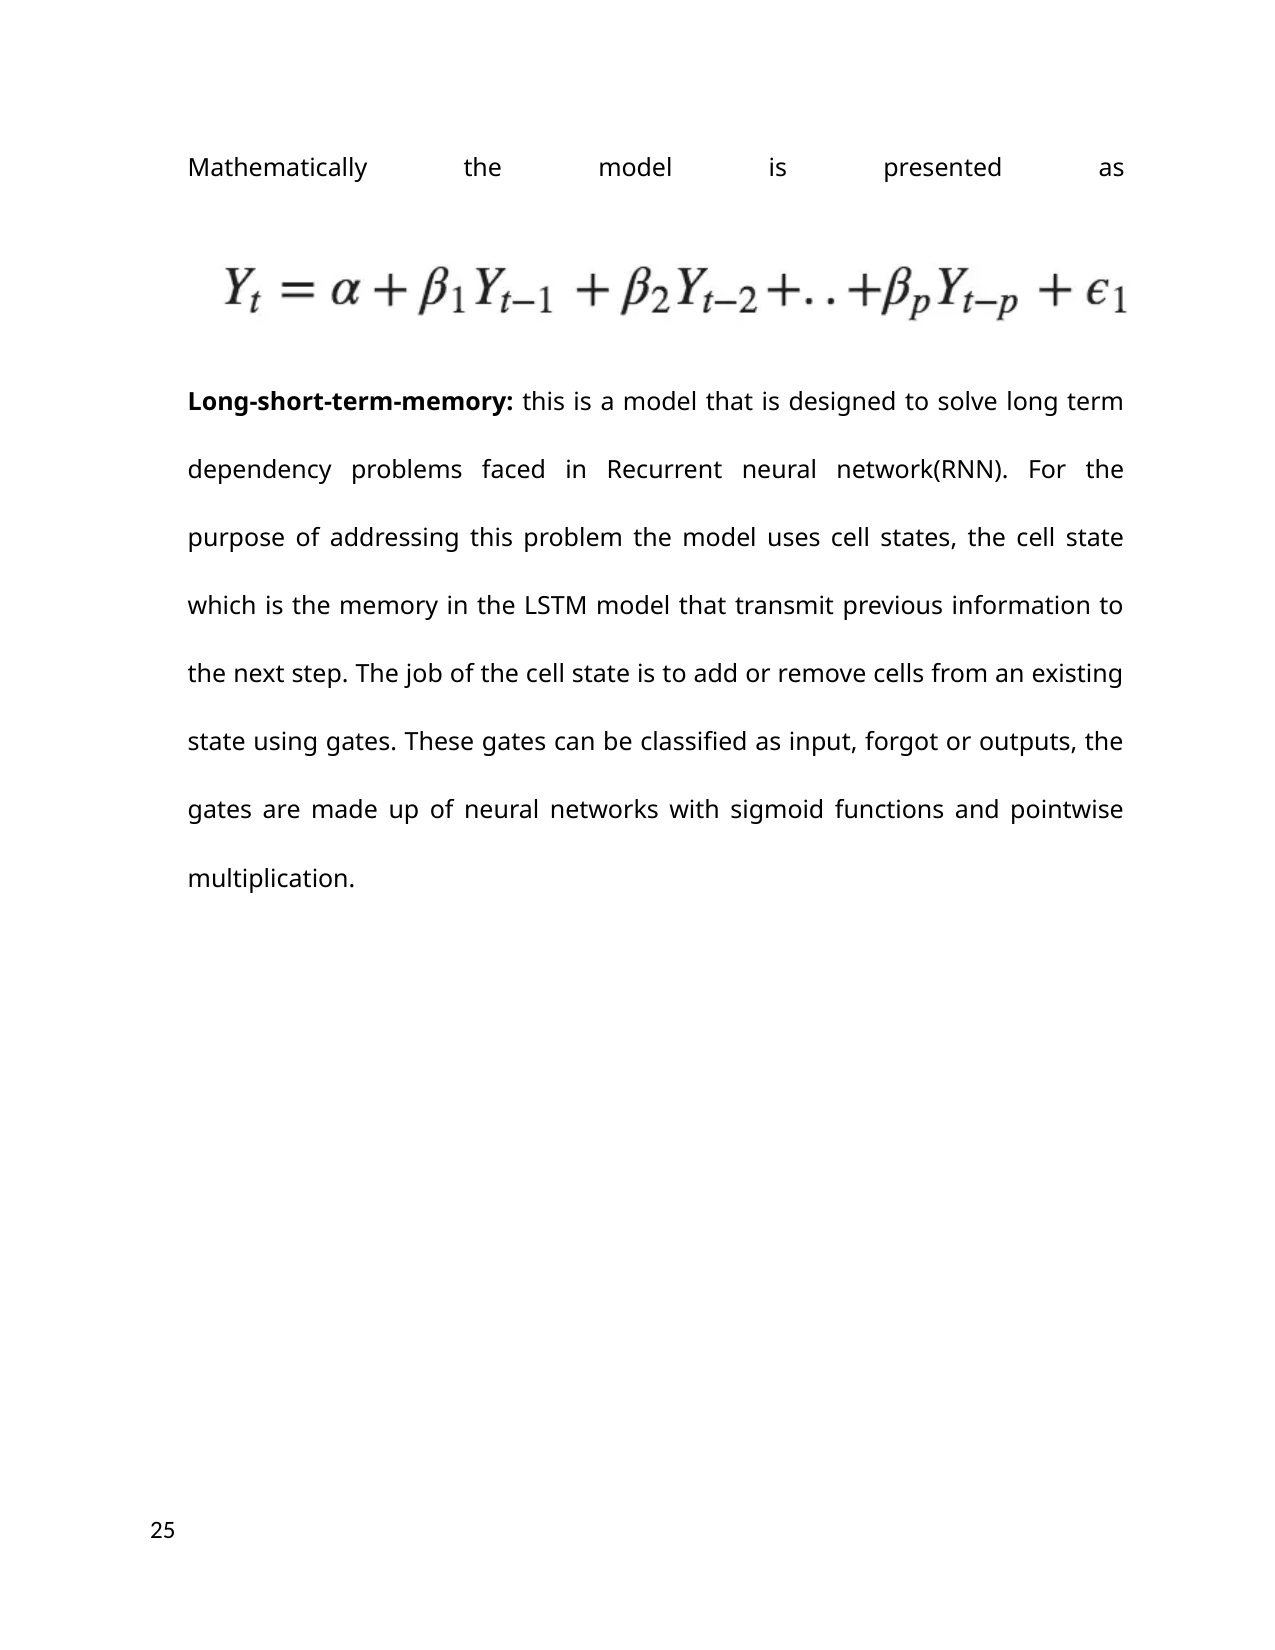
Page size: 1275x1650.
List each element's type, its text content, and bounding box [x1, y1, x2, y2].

text Long-short-term-memory: this is a model that is designed to solve long term dependency problems faced in Recurrent neural network(RNN). For the purpose of addressing this problem the model uses cell states, the cell state which is the memory in the LSTM model that transmit previous information to the next step. The job of the cell state is to add or remove cells from an existing state using gates. These gates can be classified as input, forgot or outputs, the gates are made up of neural networks with sigmoid functions and pointwise multiplication. [187, 383, 1125, 894]
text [187, 150, 1125, 218]
